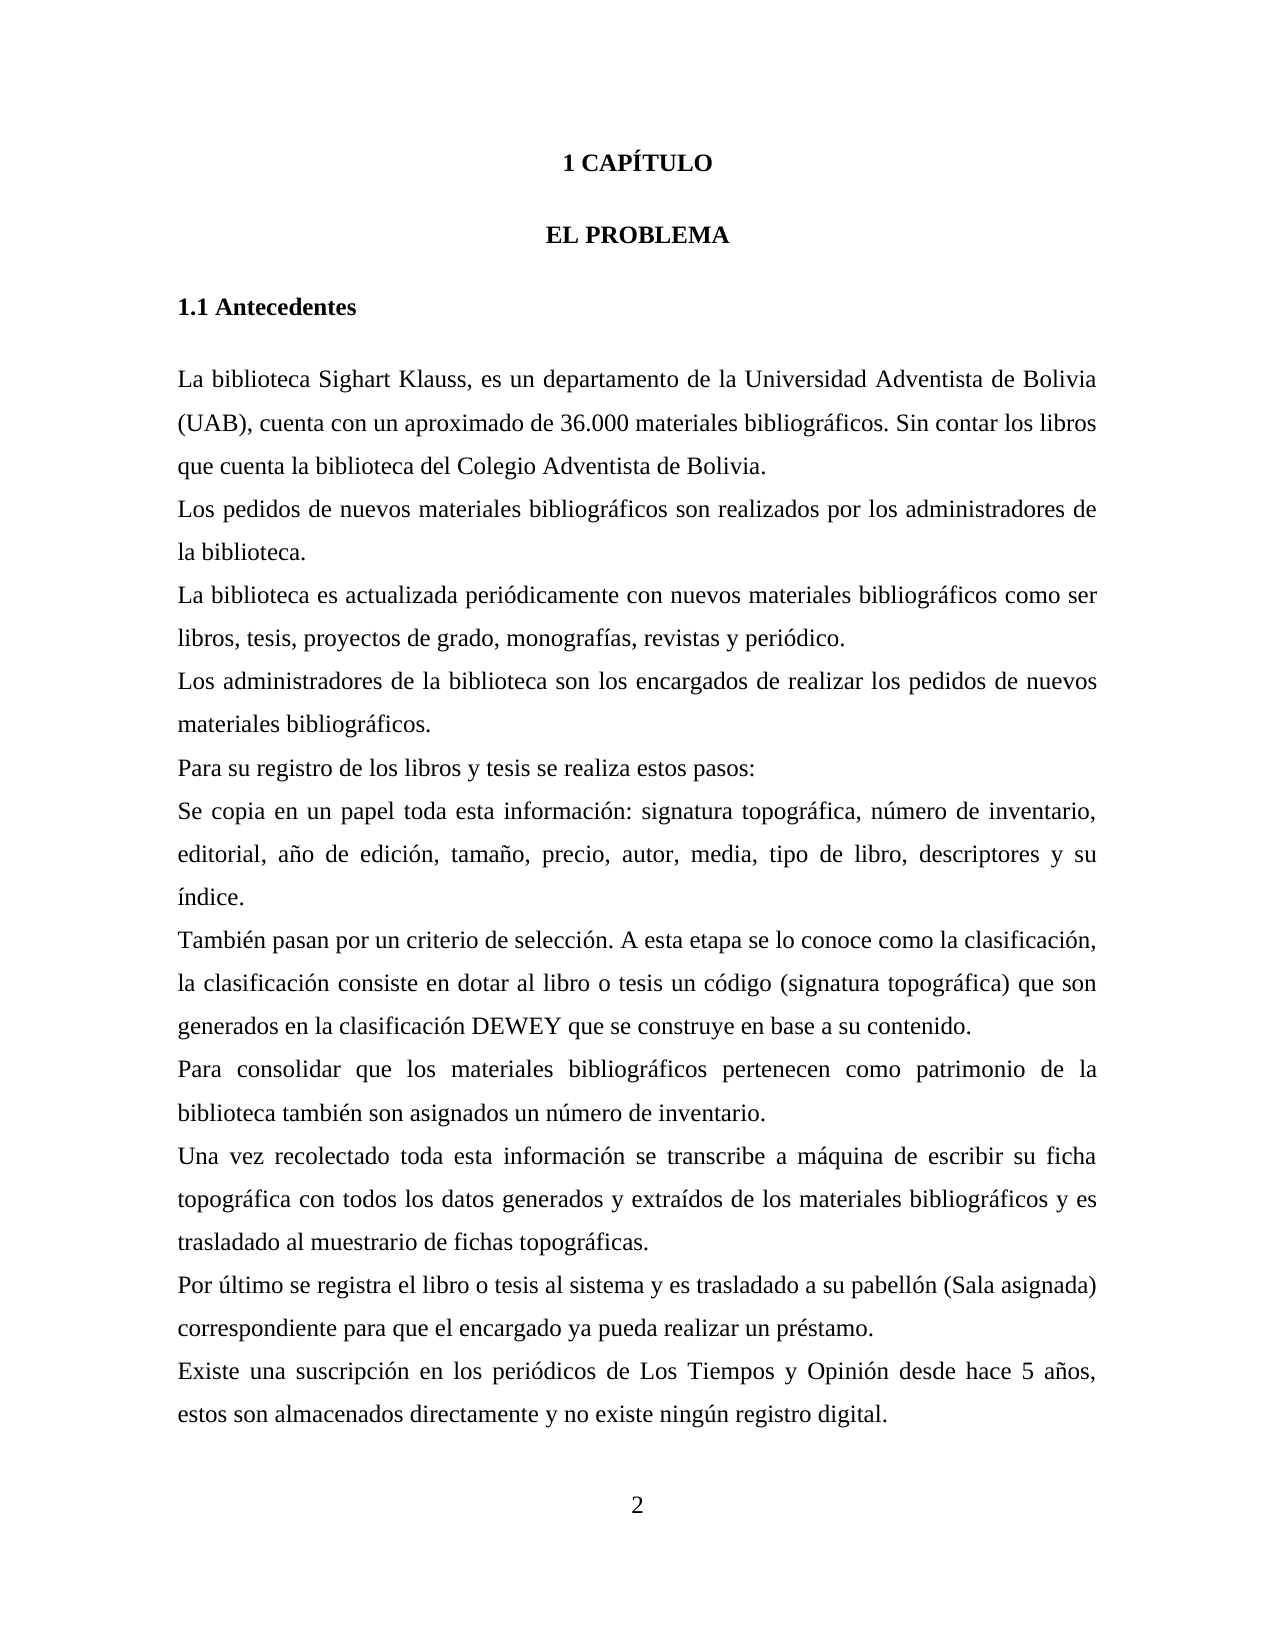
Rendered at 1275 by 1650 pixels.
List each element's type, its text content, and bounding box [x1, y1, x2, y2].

text La biblioteca Sighart Klauss, es un departamento de la Universidad Adventista de Bolivia (UAB), cuenta con un aproximado de 36.000 materiales bibliográficos. Sin contar los libros que cuenta la biblioteca del Colegio Adventista de Bolivia. [177, 364, 1098, 479]
text Existe una suscripción en los periódicos de Los Tiempos y Opinión desde hace 5 años, estos son almacenados directamente y no existe ningún registro digital. [177, 1356, 1098, 1428]
subtitle Antecedentes [177, 292, 1098, 321]
subtitle CAPÍTULO [177, 148, 1098, 176]
text También pasan por un criterio de selección. A esta etapa se lo conoce como la clasificación, la clasificación consiste en dotar al libro o tesis un código (signatura topográfica) que son generados en la clasificación DEWEY que se construye en base a su contenido. [177, 925, 1098, 1040]
text Por último se registra el libro o tesis al sistema y es trasladado a su pabellón (Sala asignada) correspondiente para que el encargado ya pueda realizar un préstamo. [177, 1270, 1098, 1342]
subtitle EL PROBLEMA [177, 220, 1098, 249]
text Los pedidos de nuevos materiales bibliográficos son realizados por los administradores de la biblioteca. [177, 494, 1098, 566]
text Para su registro de los libros y tesis se realiza estos pasos: [177, 753, 1098, 781]
text Se copia en un papel toda esta información: signatura topográfica, número de inventario, editorial, año de edición, tamaño, precio, autor, media, tipo de libro, descriptores y su índice. [177, 796, 1098, 911]
text Los administradores de la biblioteca son los encargados de realizar los pedidos de nuevos materiales bibliográficos. [177, 666, 1098, 738]
text Para consolidar que los materiales bibliográficos pertenecen como patrimonio de la biblioteca también son asignados un número de inventario. [177, 1054, 1098, 1126]
text La biblioteca es actualizada periódicamente con nuevos materiales bibliográficos como ser libros, tesis, proyectos de grado, monografías, revistas y periódico. [177, 580, 1098, 652]
text Una vez recolectado toda esta información se transcribe a máquina de escribir su ficha topográfica con todos los datos generados y extraídos de los materiales bibliográficos y es trasladado al muestrario de fichas topográficas. [177, 1141, 1098, 1256]
